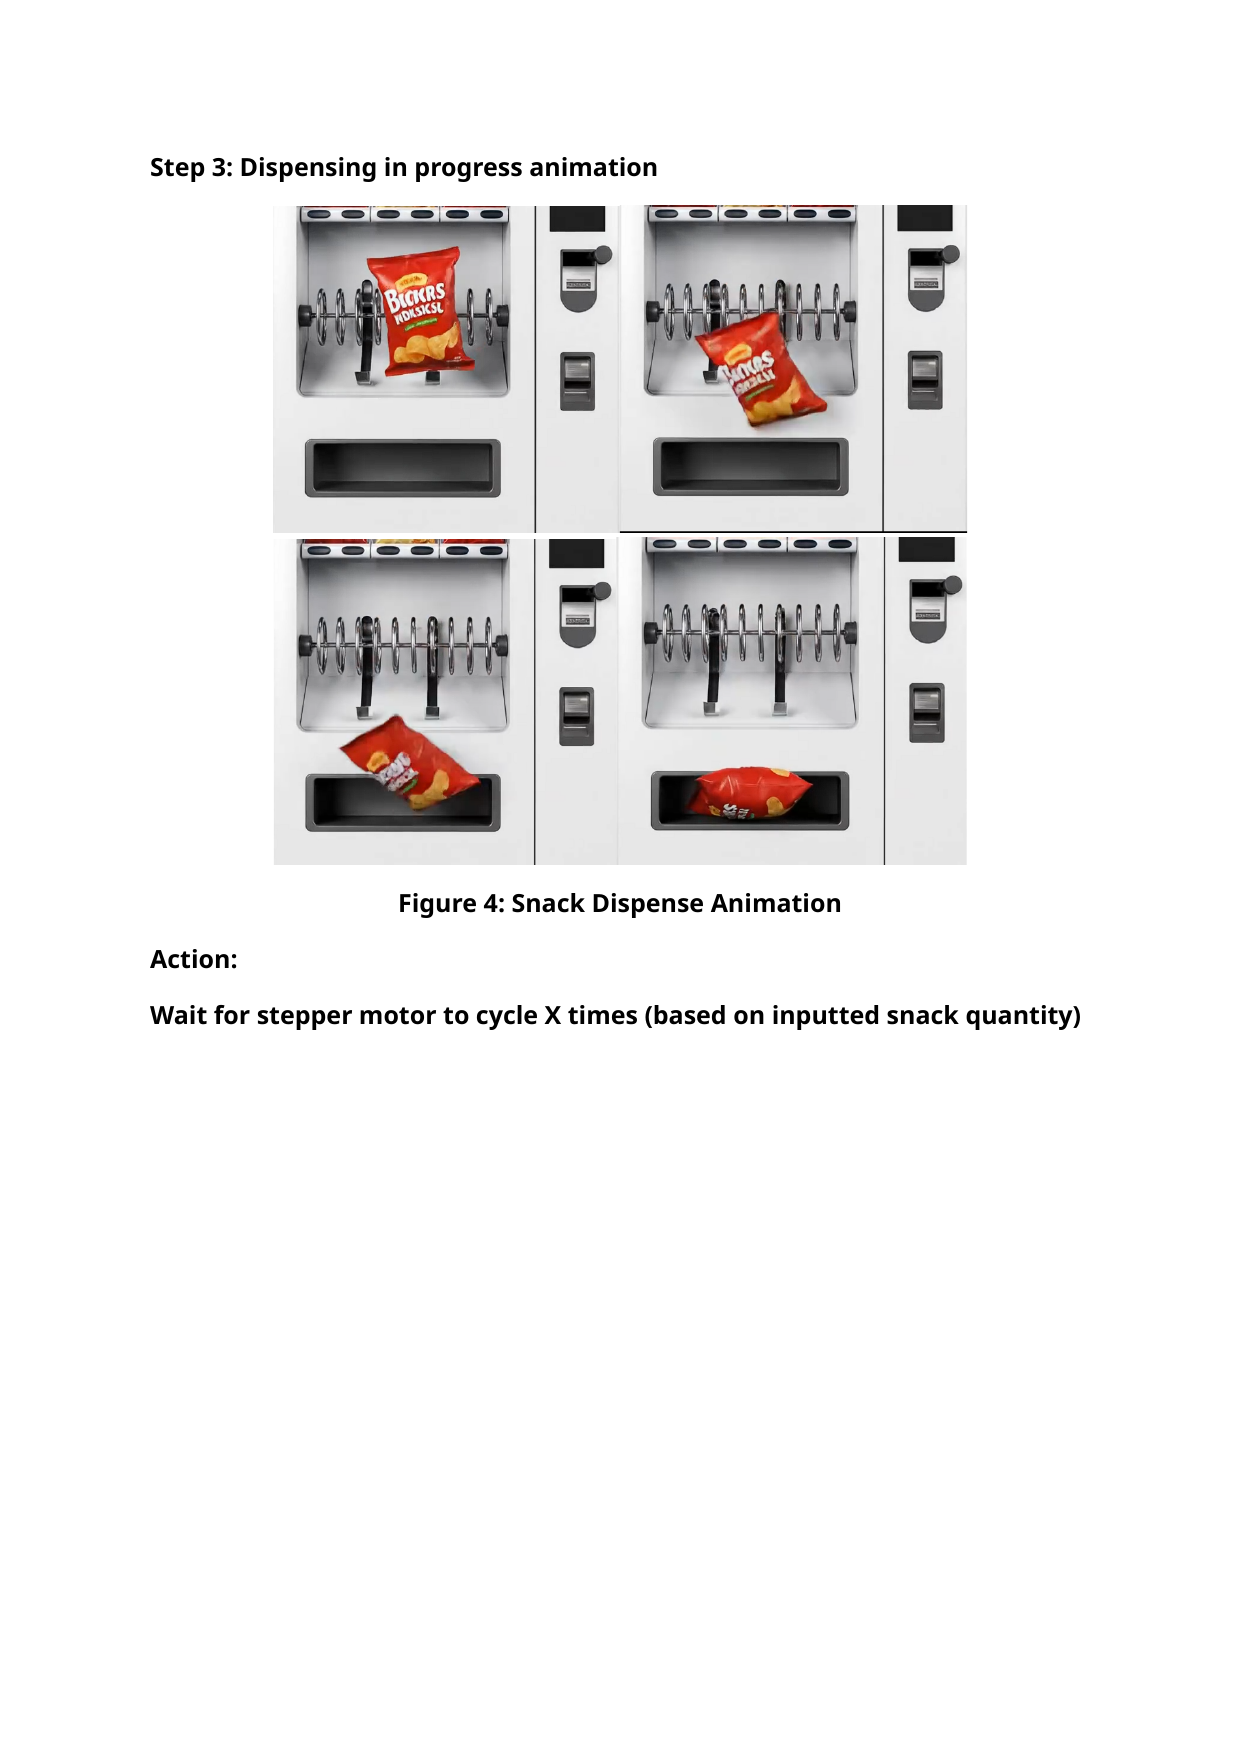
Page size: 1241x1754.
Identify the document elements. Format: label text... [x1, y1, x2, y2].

text Wait for stepper motor to cycle X times (based on inputted snack quantity) [150, 998, 1090, 1032]
text Step 3: Dispensing in progress animation [150, 150, 1090, 184]
picture [273, 537, 967, 865]
picture [273, 205, 968, 533]
text Figure 4: Snack Dispense Animation [150, 886, 1090, 920]
text Action: [150, 942, 1090, 976]
